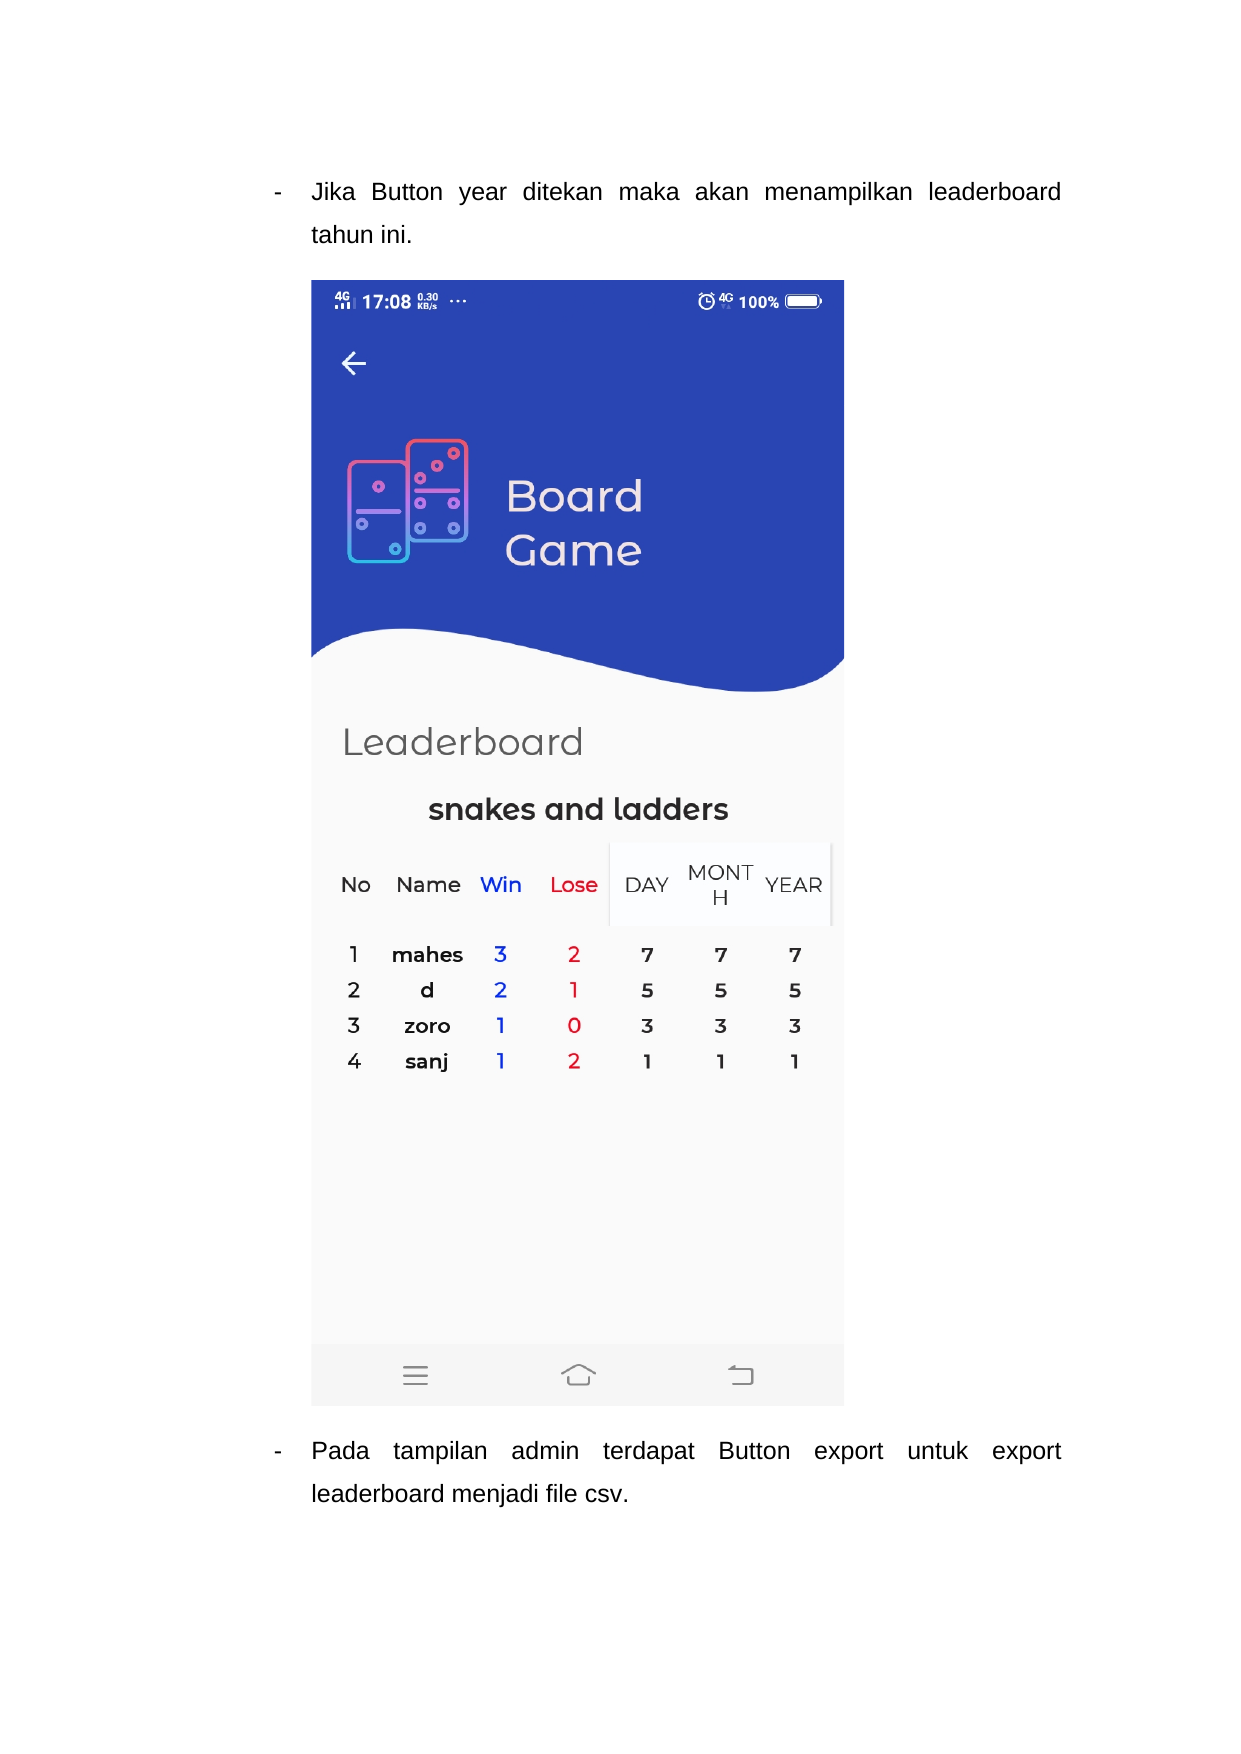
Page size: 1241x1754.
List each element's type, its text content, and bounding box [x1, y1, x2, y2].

picture [311, 280, 845, 1406]
list Jika Button year ditekan maka akan menampilkan leaderboard tahun ini. [274, 177, 1063, 249]
list Pada tampilan admin terdapat Button export untuk export leaderboard menjadi file csv. [274, 1436, 1063, 1508]
